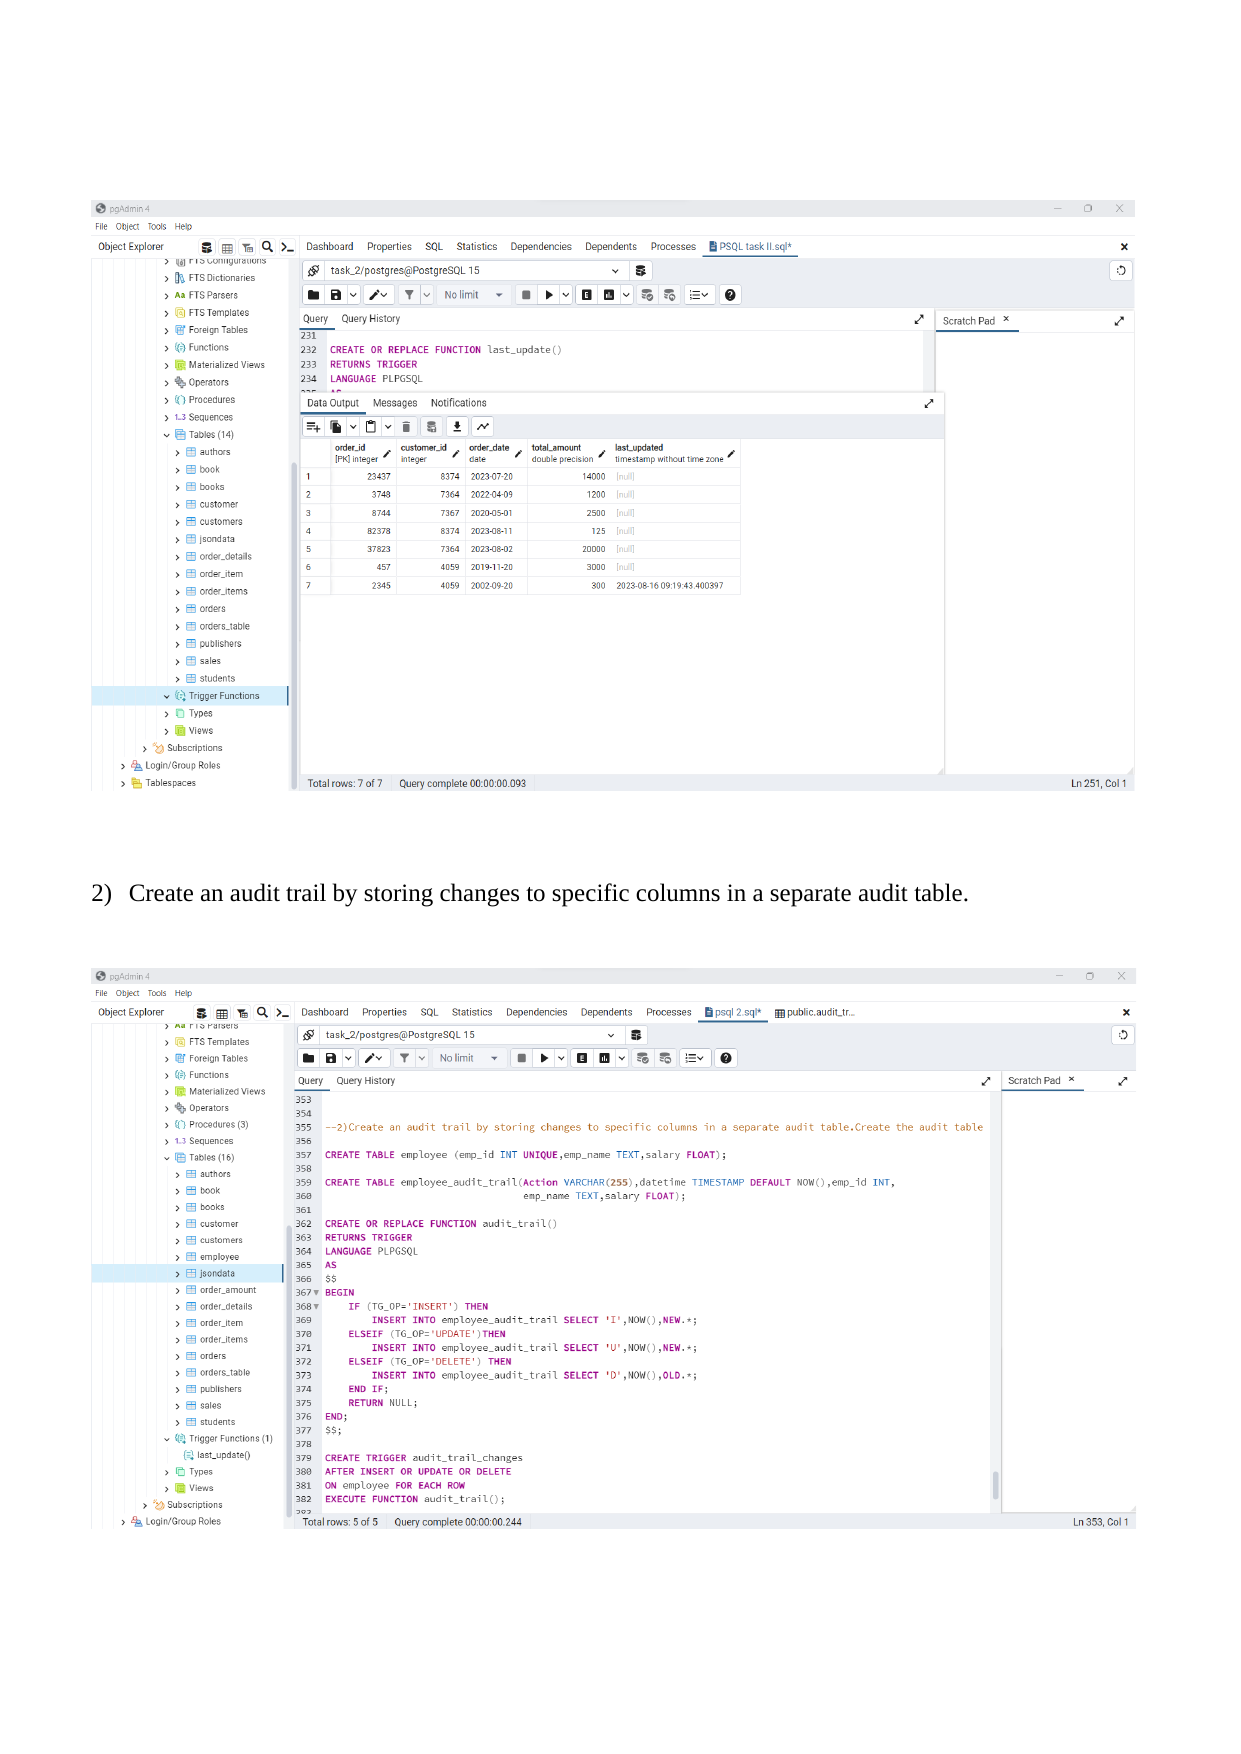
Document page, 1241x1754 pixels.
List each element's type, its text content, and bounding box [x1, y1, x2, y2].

picture [91, 968, 1137, 1529]
picture [91, 200, 1135, 791]
list Create an audit trail by storing changes to specific columns in a separate audit table. [91, 878, 1150, 906]
